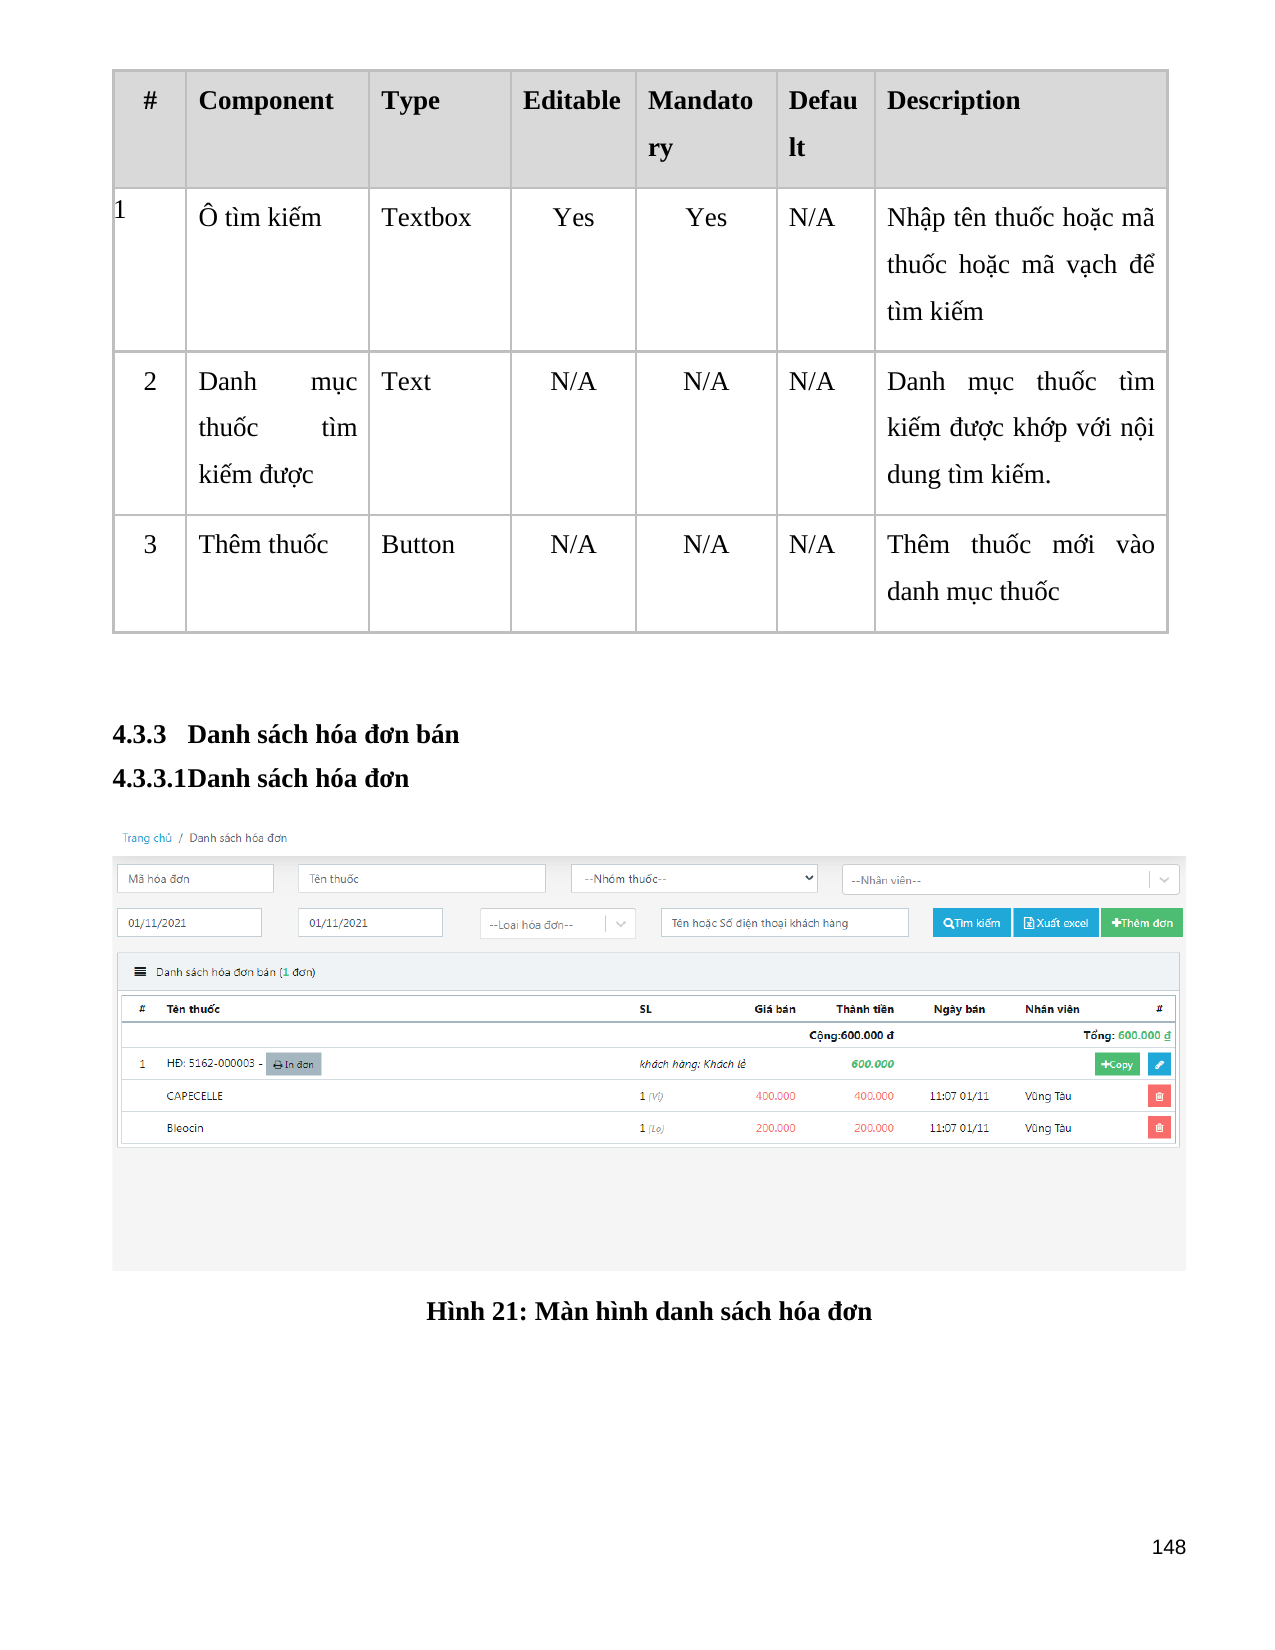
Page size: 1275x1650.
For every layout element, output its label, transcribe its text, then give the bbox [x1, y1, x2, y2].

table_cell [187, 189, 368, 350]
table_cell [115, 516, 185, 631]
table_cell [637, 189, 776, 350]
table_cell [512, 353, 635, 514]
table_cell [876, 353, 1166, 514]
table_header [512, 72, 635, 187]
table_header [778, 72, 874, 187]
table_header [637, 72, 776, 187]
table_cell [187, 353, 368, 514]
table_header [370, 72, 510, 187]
subtitle Danh sách hóa đơn bán [112, 718, 1186, 749]
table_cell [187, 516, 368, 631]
text Hình 21: Màn hình danh sách hóa đơn [112, 1295, 1186, 1326]
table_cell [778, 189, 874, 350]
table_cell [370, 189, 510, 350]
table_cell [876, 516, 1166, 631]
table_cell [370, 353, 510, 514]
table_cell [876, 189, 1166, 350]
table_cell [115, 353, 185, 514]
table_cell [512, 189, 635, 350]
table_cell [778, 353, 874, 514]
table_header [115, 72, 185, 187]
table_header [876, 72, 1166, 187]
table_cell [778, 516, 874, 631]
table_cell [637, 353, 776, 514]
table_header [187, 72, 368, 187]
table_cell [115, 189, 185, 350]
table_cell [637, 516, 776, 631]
picture [112, 820, 1187, 1271]
subtitle Danh sách hóa đơn [112, 762, 1186, 793]
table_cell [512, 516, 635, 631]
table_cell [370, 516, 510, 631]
